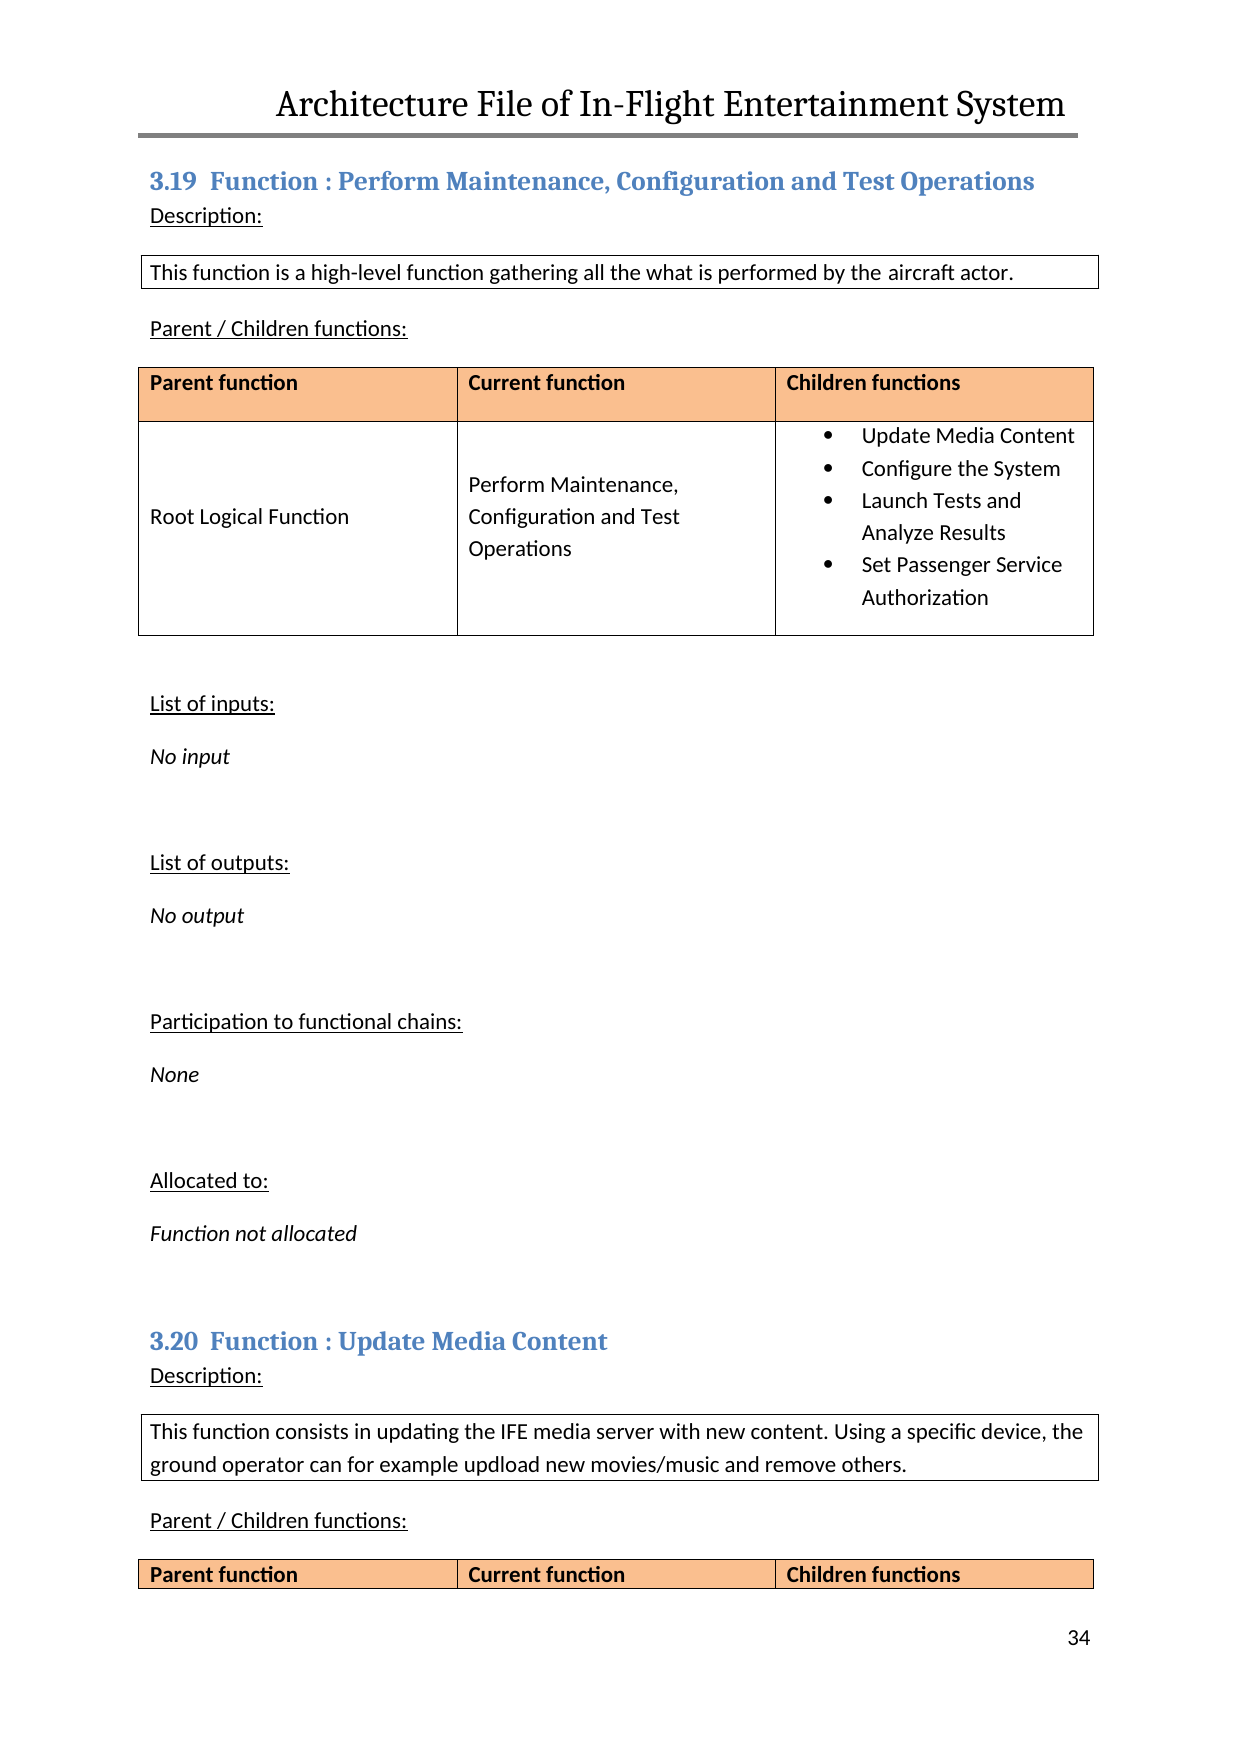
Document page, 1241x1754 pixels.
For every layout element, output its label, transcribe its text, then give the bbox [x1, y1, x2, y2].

text Description: [150, 1361, 1090, 1389]
text No output [150, 901, 1090, 929]
table_cell Root Logical Function [139, 422, 457, 635]
text This function consists in updating the IFE media server with new content. Using a specific device, the ground operator can for example updload new movies/music and remove others. [142, 1415, 1098, 1480]
table_header Current function [458, 1560, 775, 1588]
table_header Parent function [139, 368, 457, 421]
table_header Parent function [139, 1560, 457, 1588]
subtitle Function : Update Media Content [150, 1326, 1090, 1357]
text Participation to functional chains: [150, 1007, 1090, 1036]
text This function is a high-level function gathering all the what is performed by the aircraft actor. [142, 256, 1098, 288]
table_cell Update Media Content Configure the System Launch Tests and Analyze Results Set Passenger Service Authorization [776, 422, 1093, 635]
table_header Children functions [776, 1560, 1093, 1588]
table_header Children functions [776, 368, 1093, 421]
text Allocated to: [150, 1167, 1090, 1194]
text Parent / Children functions: [150, 314, 1090, 342]
text Description: [150, 202, 1090, 229]
table_cell Perform Maintenance, Configuration and Test Operations [458, 422, 775, 635]
text List of inputs: [150, 689, 1090, 717]
text List of outputs: [150, 848, 1090, 876]
table_header Current function [458, 368, 775, 421]
text No input [150, 742, 1090, 770]
subtitle Function : Perform Maintenance, Configuration and Test Operations [150, 166, 1090, 197]
text Function not allocated [150, 1219, 1090, 1248]
text Parent / Children functions: [150, 1506, 1090, 1534]
text None [150, 1061, 1090, 1088]
